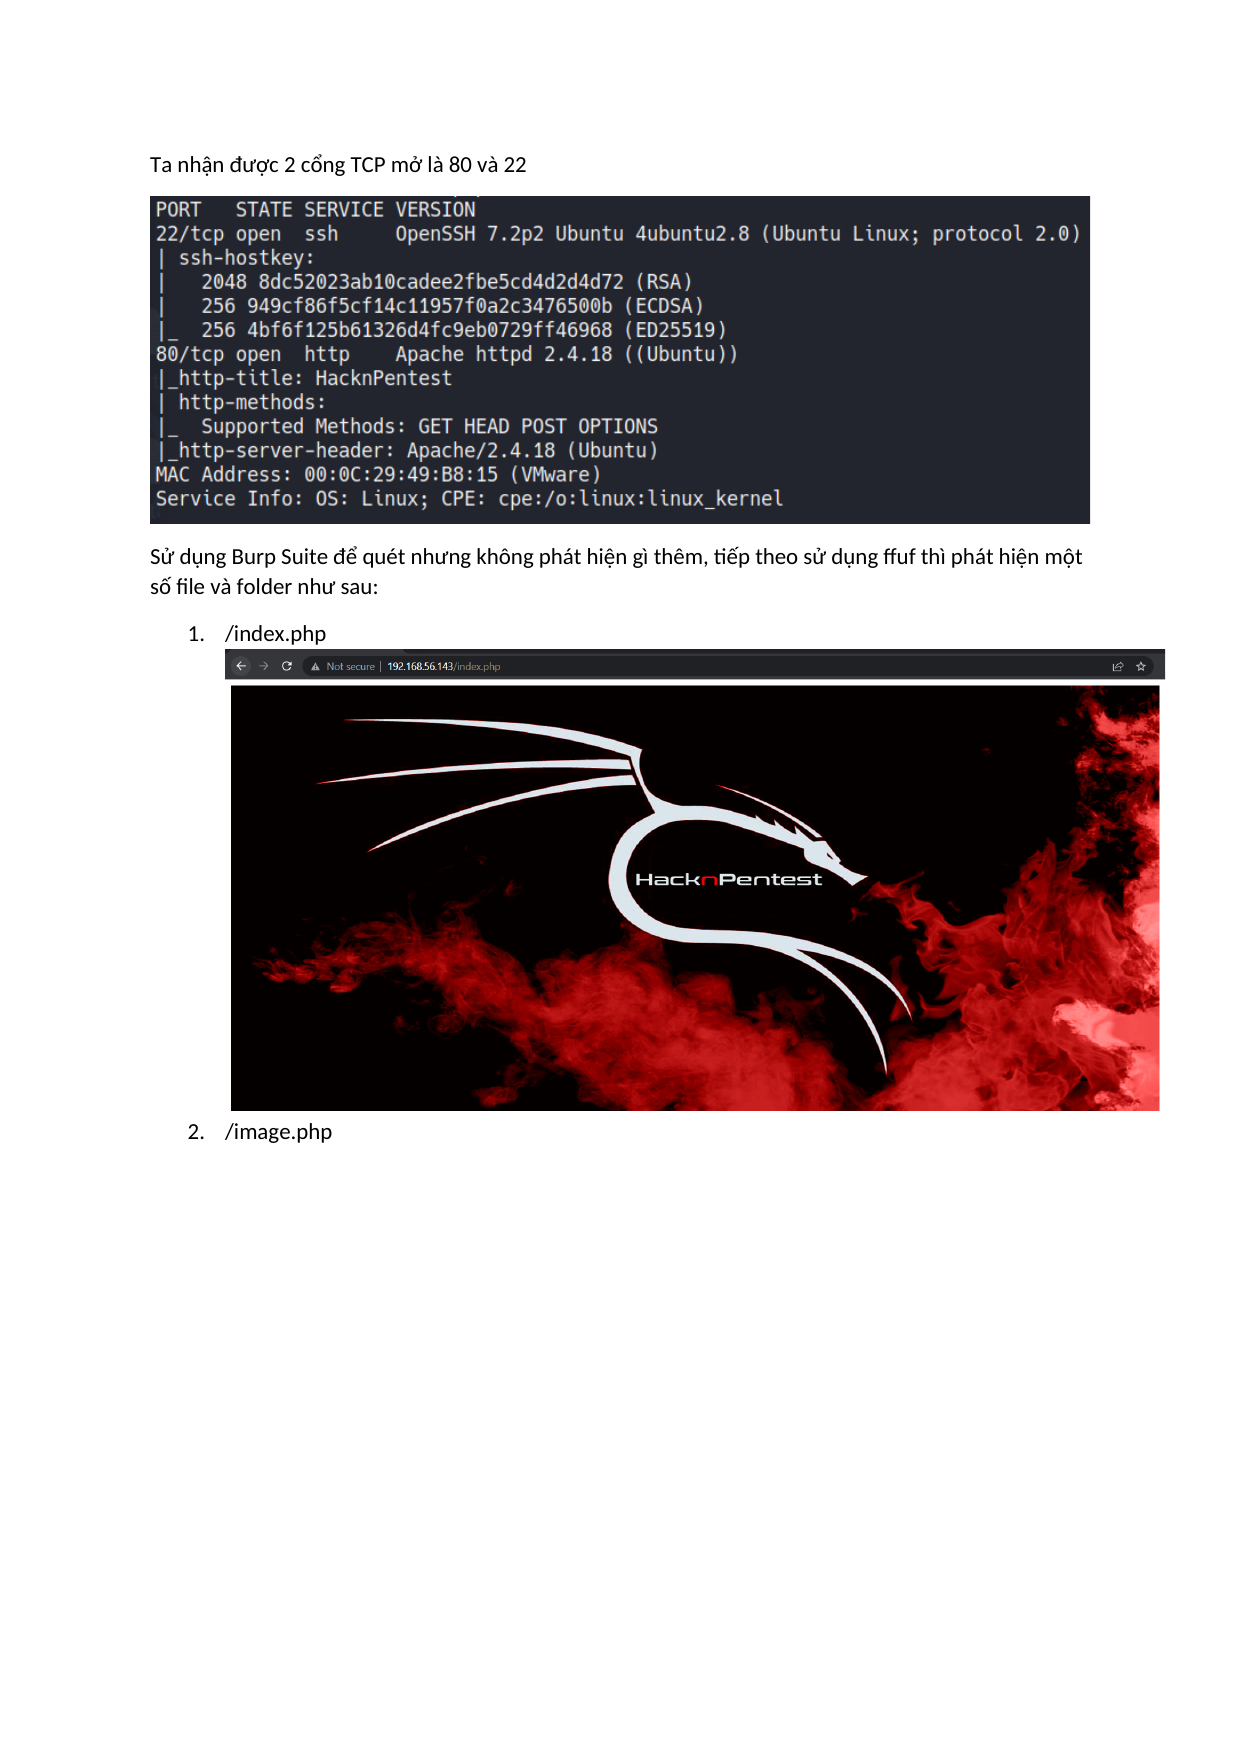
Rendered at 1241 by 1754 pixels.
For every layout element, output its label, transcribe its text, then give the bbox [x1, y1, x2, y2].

text Sử dụng Burp Suite để quét nhưng không phát hiện gì thêm, tiếp theo sử dụng ffuf thì phát hiện một số file và folder như sau: [150, 542, 1090, 600]
text Ta nhận được 2 cổng TCP mở là 80 và 22 [150, 150, 1090, 178]
picture [225, 649, 1166, 1116]
list /image.php [187, 1117, 1090, 1145]
list /index.php [187, 619, 1090, 647]
picture [150, 196, 1091, 524]
